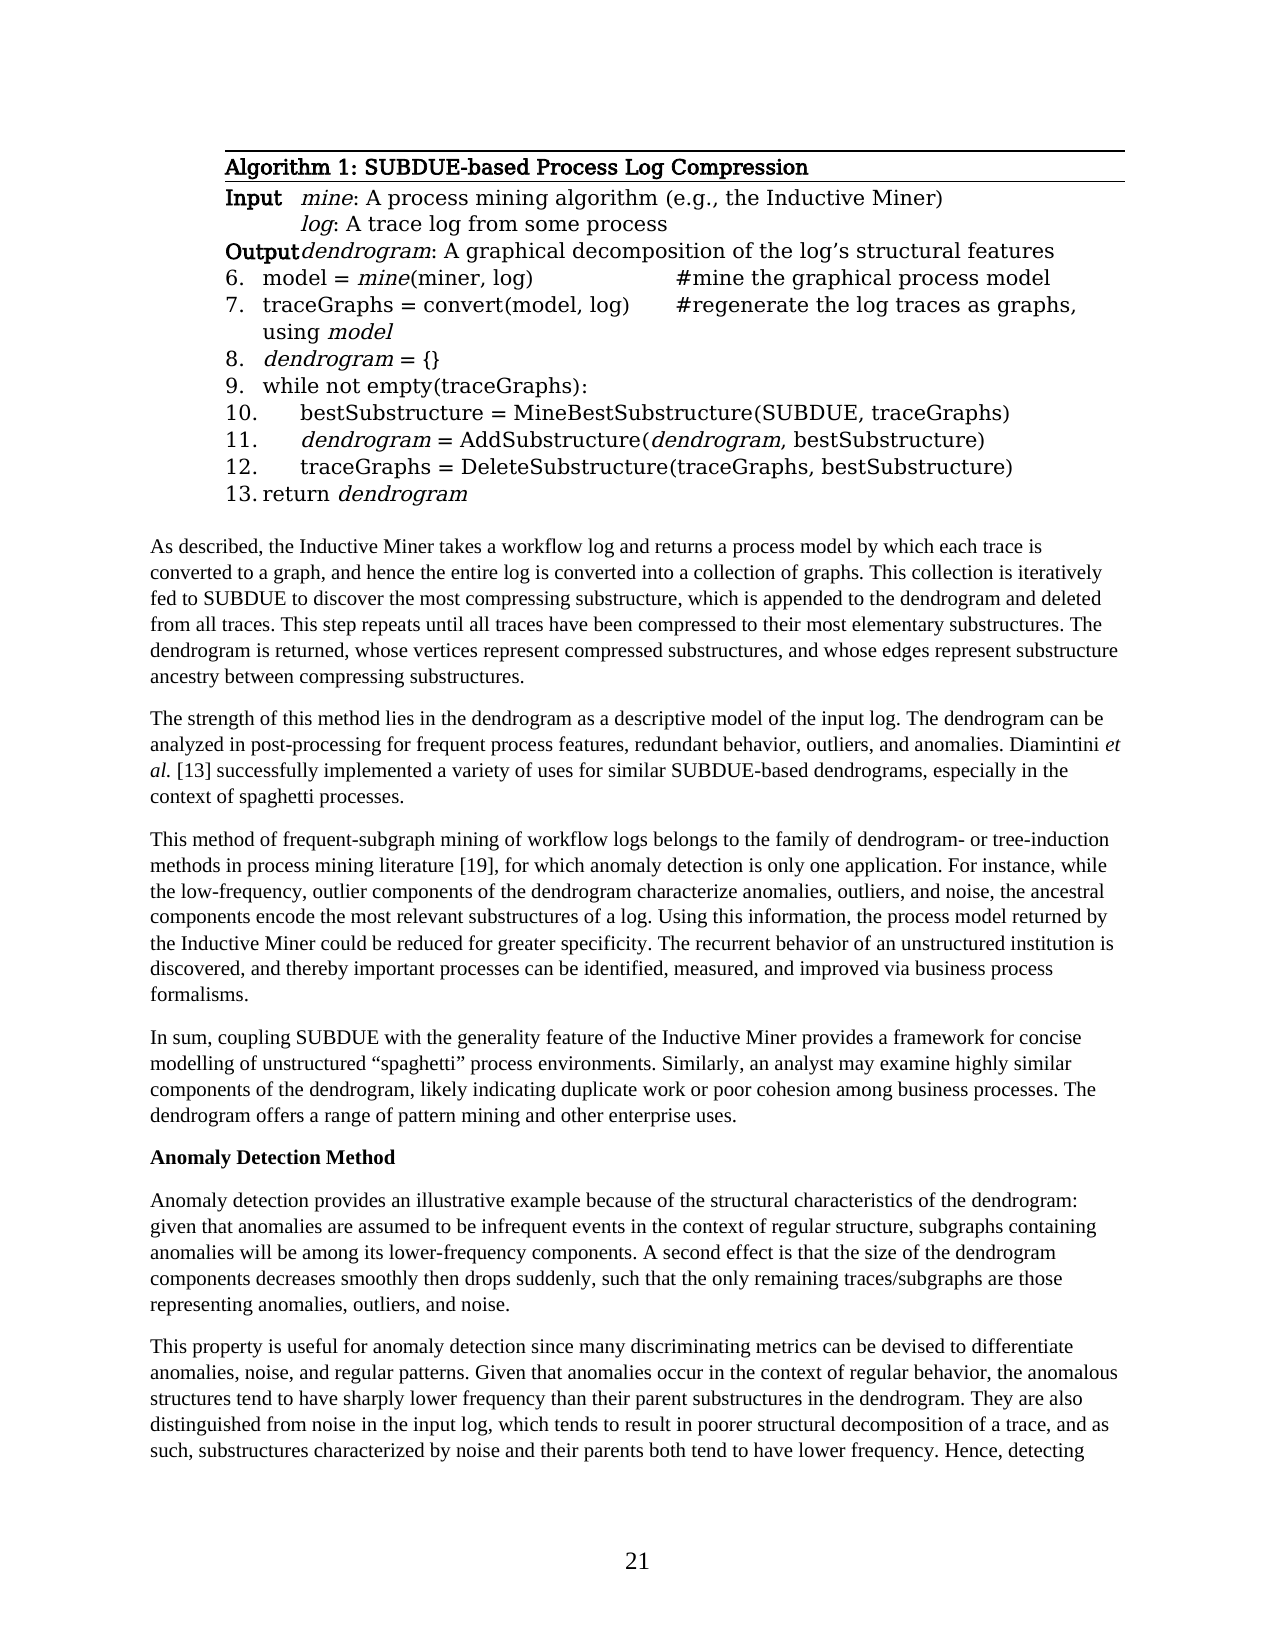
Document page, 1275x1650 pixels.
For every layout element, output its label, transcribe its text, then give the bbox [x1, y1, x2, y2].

text Input mine: A process mining algorithm (e.g., the Inductive Miner) [225, 184, 1125, 209]
list dendrogram = AddSubstructure(dendrogram, bestSubstructure) [225, 427, 1125, 452]
text Anomaly Detection Method [150, 1145, 1125, 1169]
text Output dendrogram: A graphical decomposition of the log’s structural features [225, 238, 1125, 263]
list bestSubstructure = MineBestSubstructure(SUBDUE, traceGraphs) [225, 400, 1125, 425]
text In sum, coupling SUBDUE with the generality feature of the Inductive Miner provides a framework for concise modelling of unstructured “spaghetti” process environments. Similarly, an analyst may examine highly similar components of the dendrogram, likely indicating duplicate work or poor cohesion among business processes. The dendrogram offers a range of pattern mining and other enterprise uses. [150, 1025, 1125, 1127]
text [150, 1334, 1125, 1462]
list traceGraphs = convert(model, log) #regenerate the log traces as graphs, using model [225, 292, 1125, 344]
text Algorithm 1: SUBDUE-based Process Log Compression [225, 152, 1125, 181]
list while not empty(traceGraphs): [225, 373, 1125, 398]
list dendrogram = {} [225, 346, 1125, 371]
list model = mine(miner, log) #mine the graphical process model [225, 265, 1125, 290]
text The strength of this method lies in the dendrogram as a descriptive model of the input log. The dendrogram can be analyzed in post-processing for frequent process features, redundant behavior, outliers, and anomalies. Diamintini et al. [13] successfully implemented a variety of uses for similar SUBDUE-based dendrograms, especially in the context of spaghetti processes. [150, 706, 1125, 808]
list return dendrogram [225, 481, 1125, 506]
text As described, the Inductive Miner takes a workflow log and returns a process model by which each trace is converted to a graph, and hence the entire log is converted into a collection of graphs. This collection is iteratively fed to SUBDUE to discover the most compressing substructure, which is appended to the dendrogram and deleted from all traces. This step repeats until all traces have been compressed to their most elementary substructures. The dendrogram is returned, whose vertices represent compressed substructures, and whose edges represent substructure ancestry between compressing substructures. [150, 534, 1125, 688]
text This method of frequent-subgraph mining of workflow logs belongs to the family of dendrogram- or tree-induction methods in process mining literature [19], for which anomaly detection is only one application. For instance, while the low-frequency, outlier components of the dendrogram characterize anomalies, outliers, and noise, the ancestral components encode the most relevant substructures of a log. Using this information, the process model returned by the Inductive Miner could be reduced for greater specificity. The recurrent behavior of an unstructured institution is discovered, and thereby important processes can be identified, measured, and improved via business process formalisms. [150, 827, 1125, 1006]
text log: A trace log from some process [225, 211, 1125, 236]
text Anomaly detection provides an illustrative example because of the structural characteristics of the dendrogram: given that anomalies are assumed to be infrequent events in the context of regular structure, subgraphs containing anomalies will be among its lower-frequency components. A second effect is that the size of the dendrogram components decreases smoothly then drops suddenly, such that the only remaining traces/subgraphs are those representing anomalies, outliers, and noise. [150, 1188, 1125, 1316]
list traceGraphs = DeleteSubstructure(traceGraphs, bestSubstructure) [225, 454, 1125, 479]
